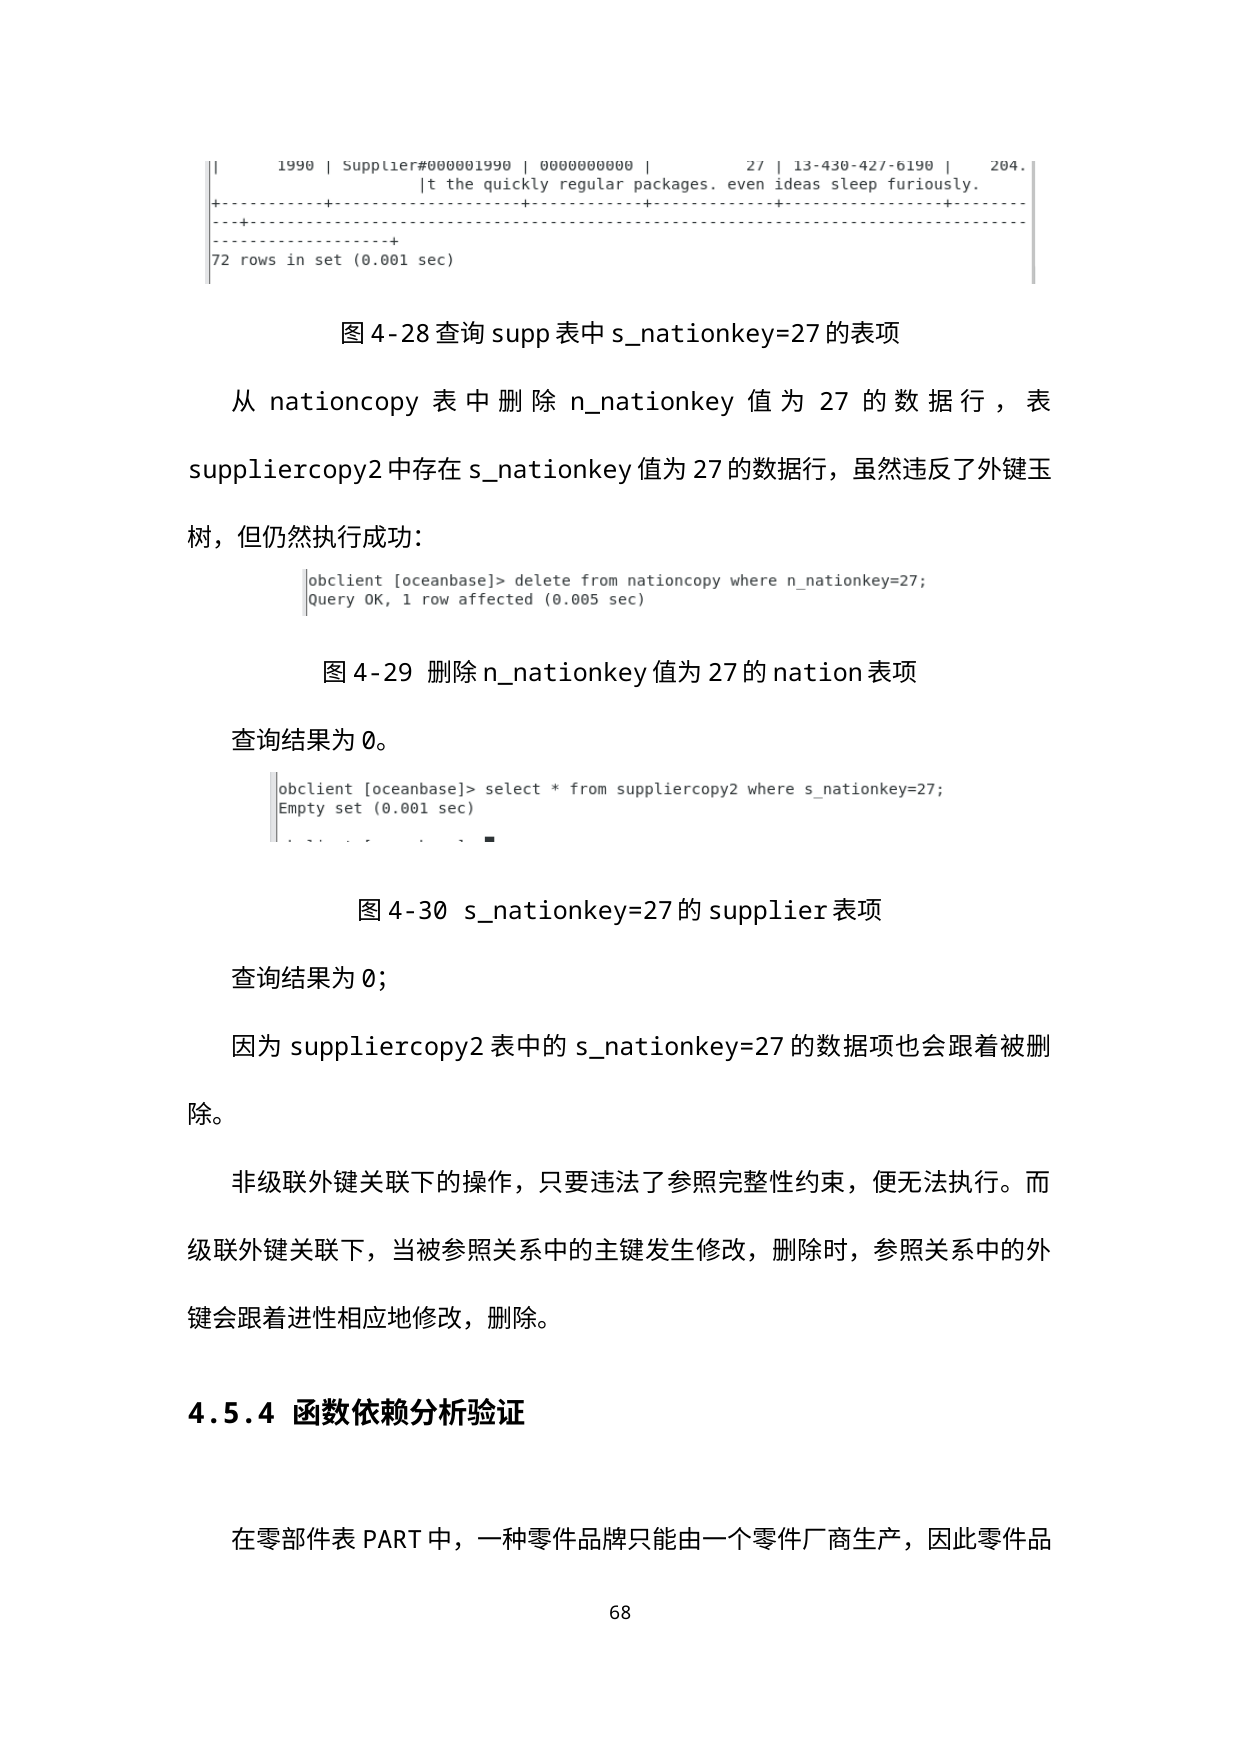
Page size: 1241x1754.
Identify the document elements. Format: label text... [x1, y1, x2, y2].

text 图4-28查询supp表中s_nationkey=27的表项 [187, 297, 1053, 365]
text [187, 1503, 1053, 1571]
picture [270, 772, 970, 842]
text 非级联外键关联下的操作，只要违法了参照完整性约束，便无法执行。而级联外键关联下，当被参照关系中的主键发生修改，删除时，参照关系中的外键会跟着进性相应地修改，删除。 [187, 1146, 1053, 1350]
text 查询结果为0； [187, 943, 1053, 1011]
subtitle 4.5.4 函数依赖分析验证 [187, 1377, 1053, 1445]
text 因为suppliercopy2表中的s_nationkey=27的数据项也会跟着被删除。 [187, 1011, 1053, 1146]
text 图4-29 删除n_nationkey值为27的nation表项 [187, 637, 1053, 705]
text 从nationcopy表中删除n_nationkey值为27的数据行，表suppliercopy2中存在s_nationkey值为27的数据行，虽然违反了外键玉树，但仍然执行成功： [187, 365, 1053, 569]
picture [302, 569, 938, 616]
text 图4-30 s_nationkey=27的supplier表项 [187, 875, 1053, 943]
picture [205, 161, 1036, 284]
text 查询结果为0。 [187, 705, 1053, 773]
